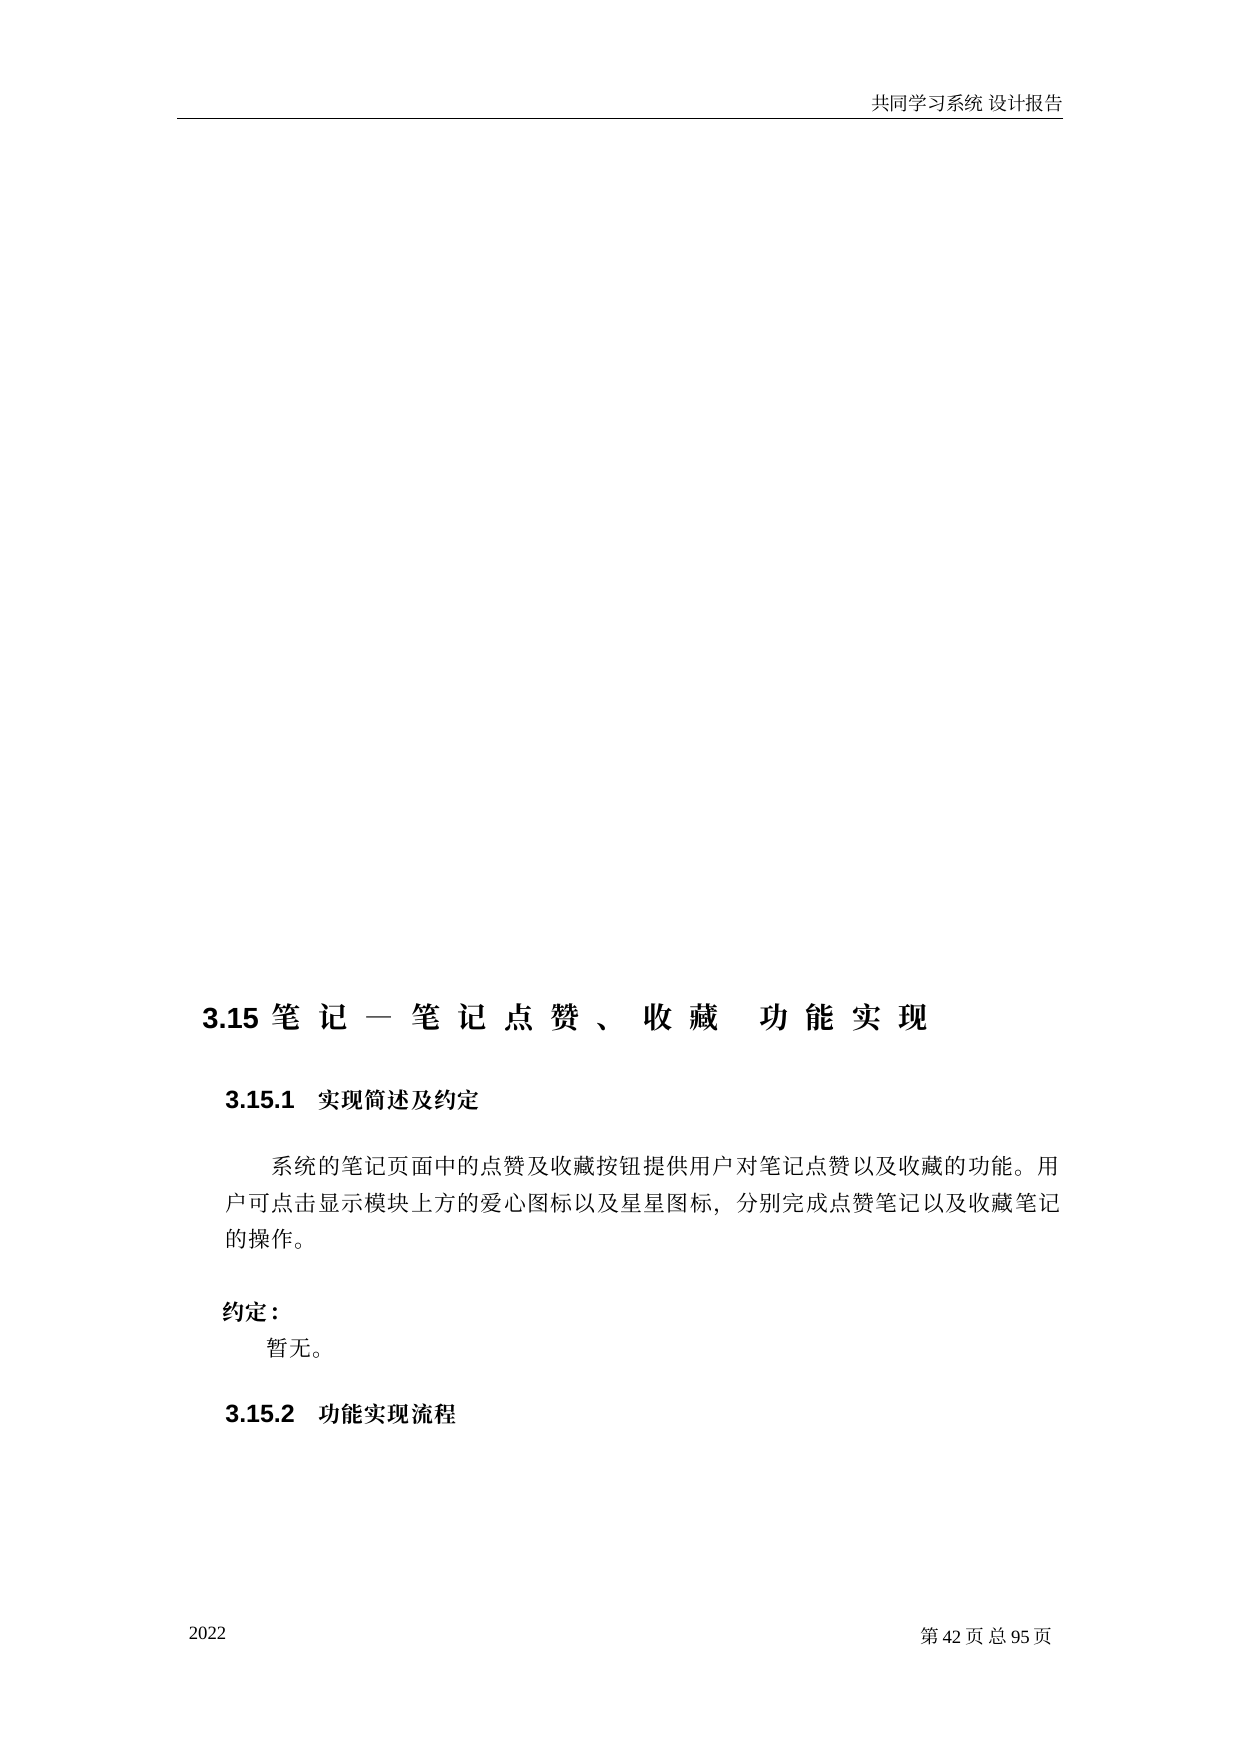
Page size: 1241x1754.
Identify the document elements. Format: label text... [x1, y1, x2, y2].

subtitle 笔记—笔记点赞、收藏 功能实现 [191, 979, 1061, 1052]
text 暂无。 [179, 1329, 1061, 1366]
text 约定： [179, 1293, 1061, 1329]
subtitle 功能实现流程 [208, 1395, 1061, 1431]
text 系统的笔记页面中的点赞及收藏按钮提供用户对笔记点赞以及收藏的功能。用户可点击显示模块上方的爱心图标以及星星图标，分别完成点赞笔记以及收藏笔记的操作。 [222, 1147, 1061, 1256]
subtitle 实现简述及约定 [208, 1081, 1061, 1118]
